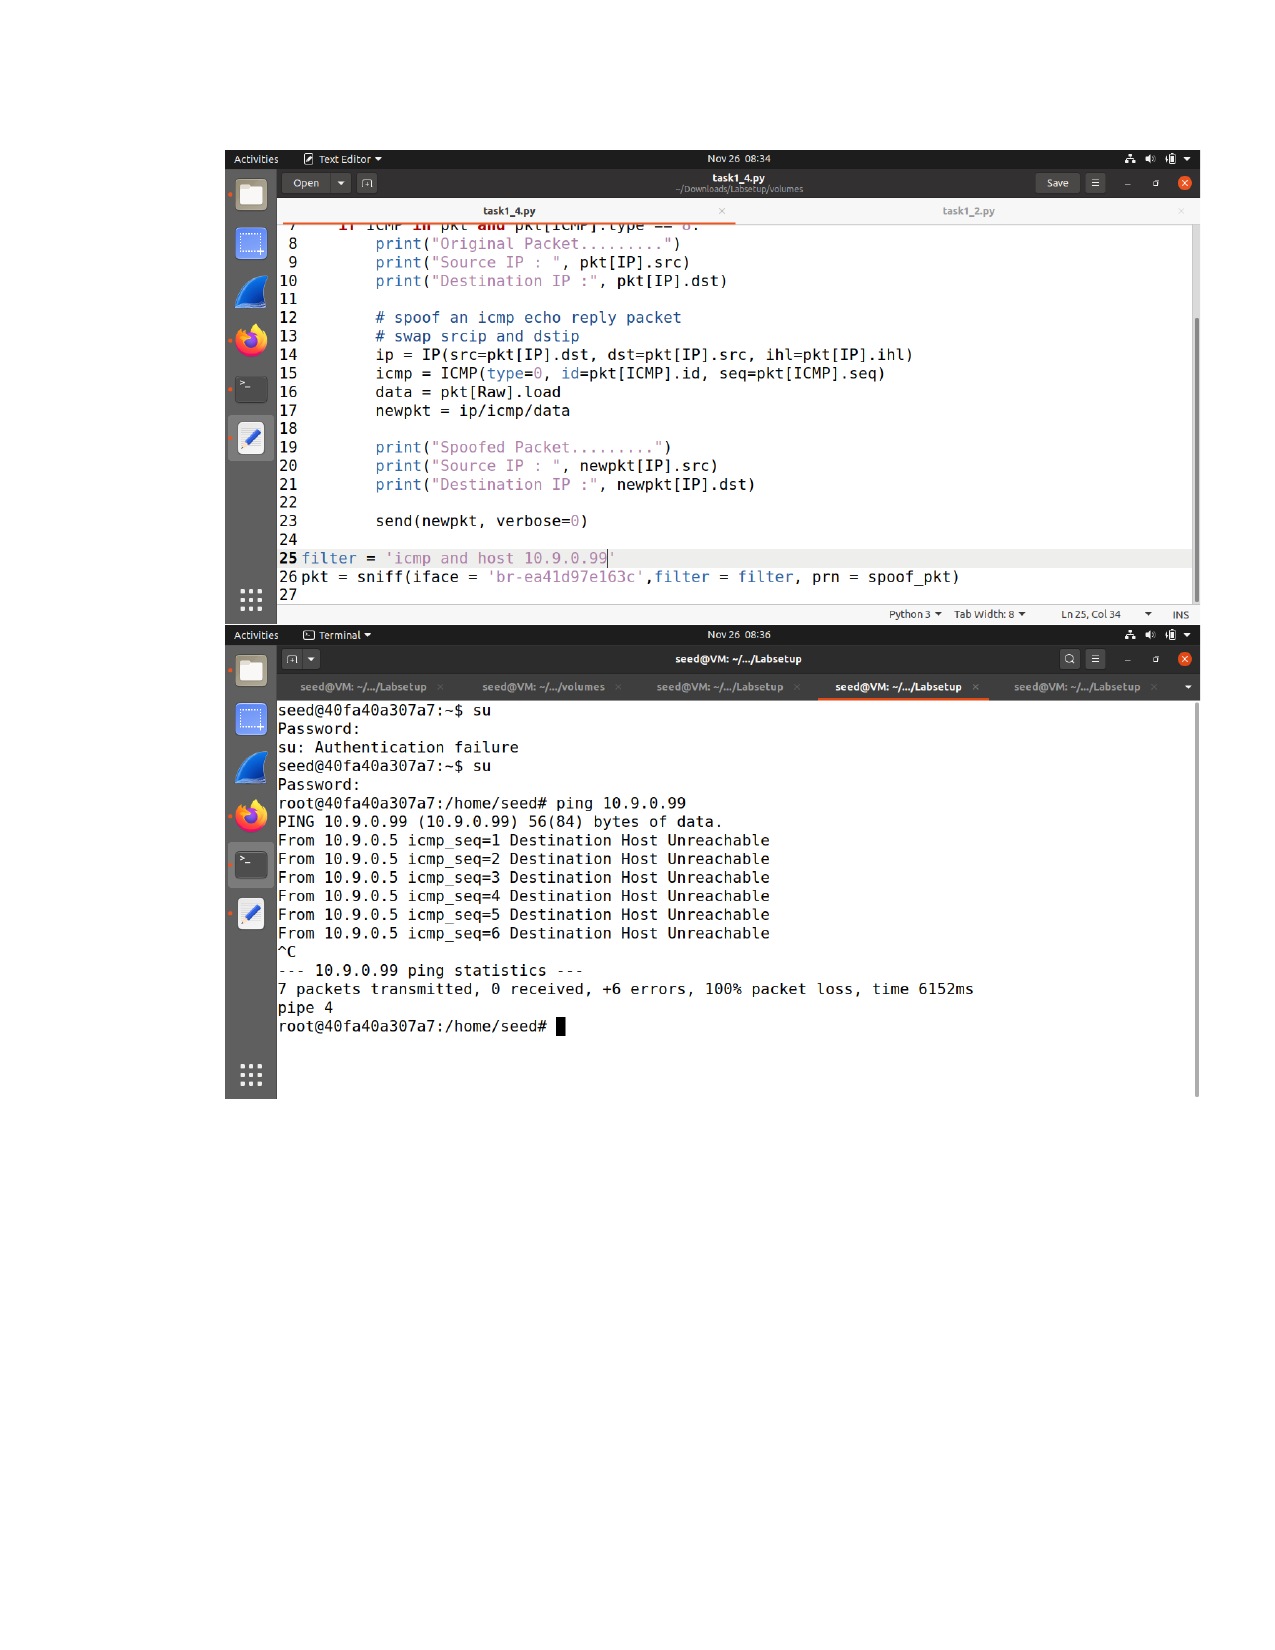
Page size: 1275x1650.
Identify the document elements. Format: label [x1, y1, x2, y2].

picture [225, 150, 1200, 624]
list [187, 150, 1125, 1099]
picture [225, 625, 1200, 1099]
